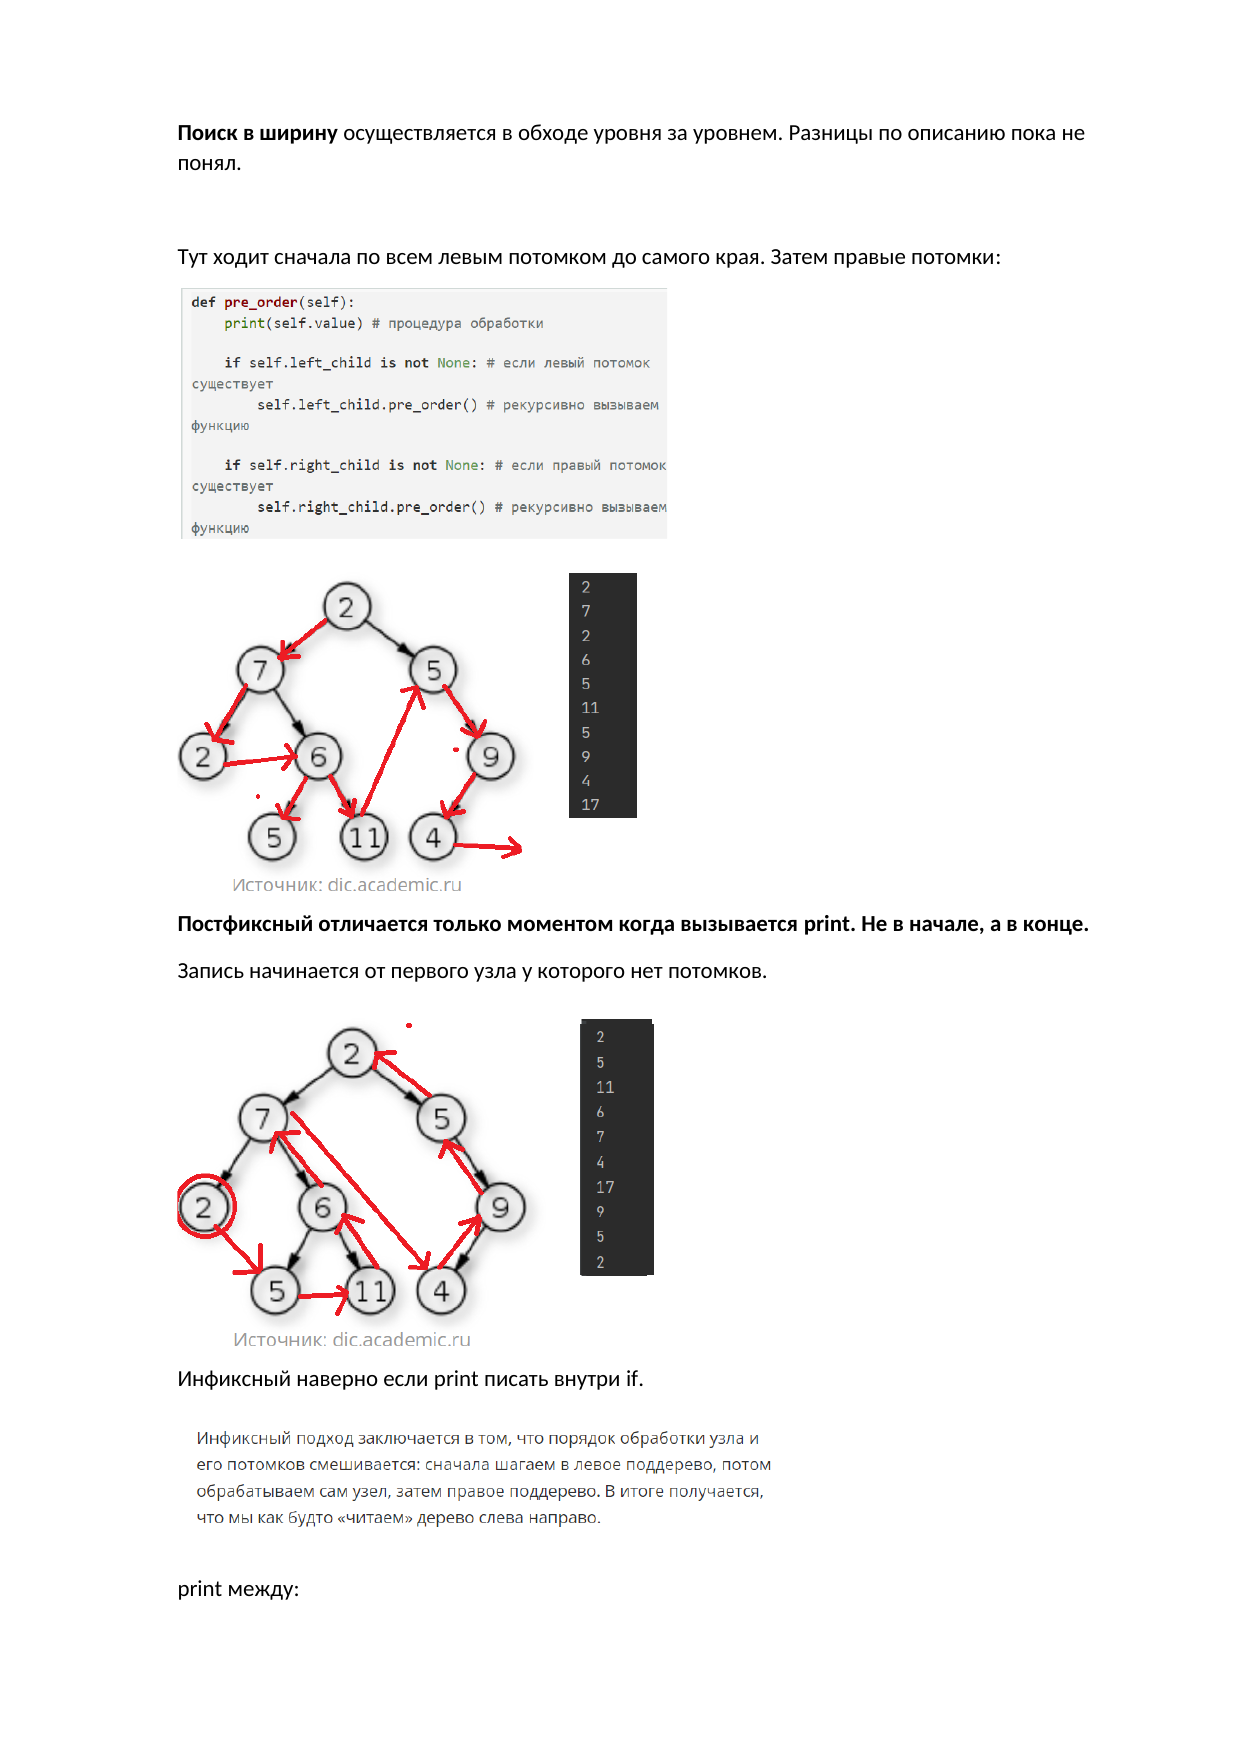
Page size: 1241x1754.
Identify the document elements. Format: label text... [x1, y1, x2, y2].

text Запись начинается от первого узла у которого нет потомков. [177, 956, 1152, 984]
text Поиск в ширину осуществляется в обходе уровня за уровнем. Разницы по описанию пока не понял. [177, 118, 1152, 176]
picture [177, 557, 659, 891]
picture [177, 1002, 674, 1346]
text print между: [177, 1574, 1152, 1602]
text Тут ходит сначала по всем левым потомком до самого края. Затем правые потомки: [177, 242, 1152, 270]
text Постфиксный отличается только моментом когда вызывается print. Не в начале, а в конце. [177, 909, 1152, 937]
text Инфиксный наверно если print писать внутри if. [177, 1364, 1152, 1392]
picture [177, 1411, 789, 1556]
picture [177, 288, 668, 539]
